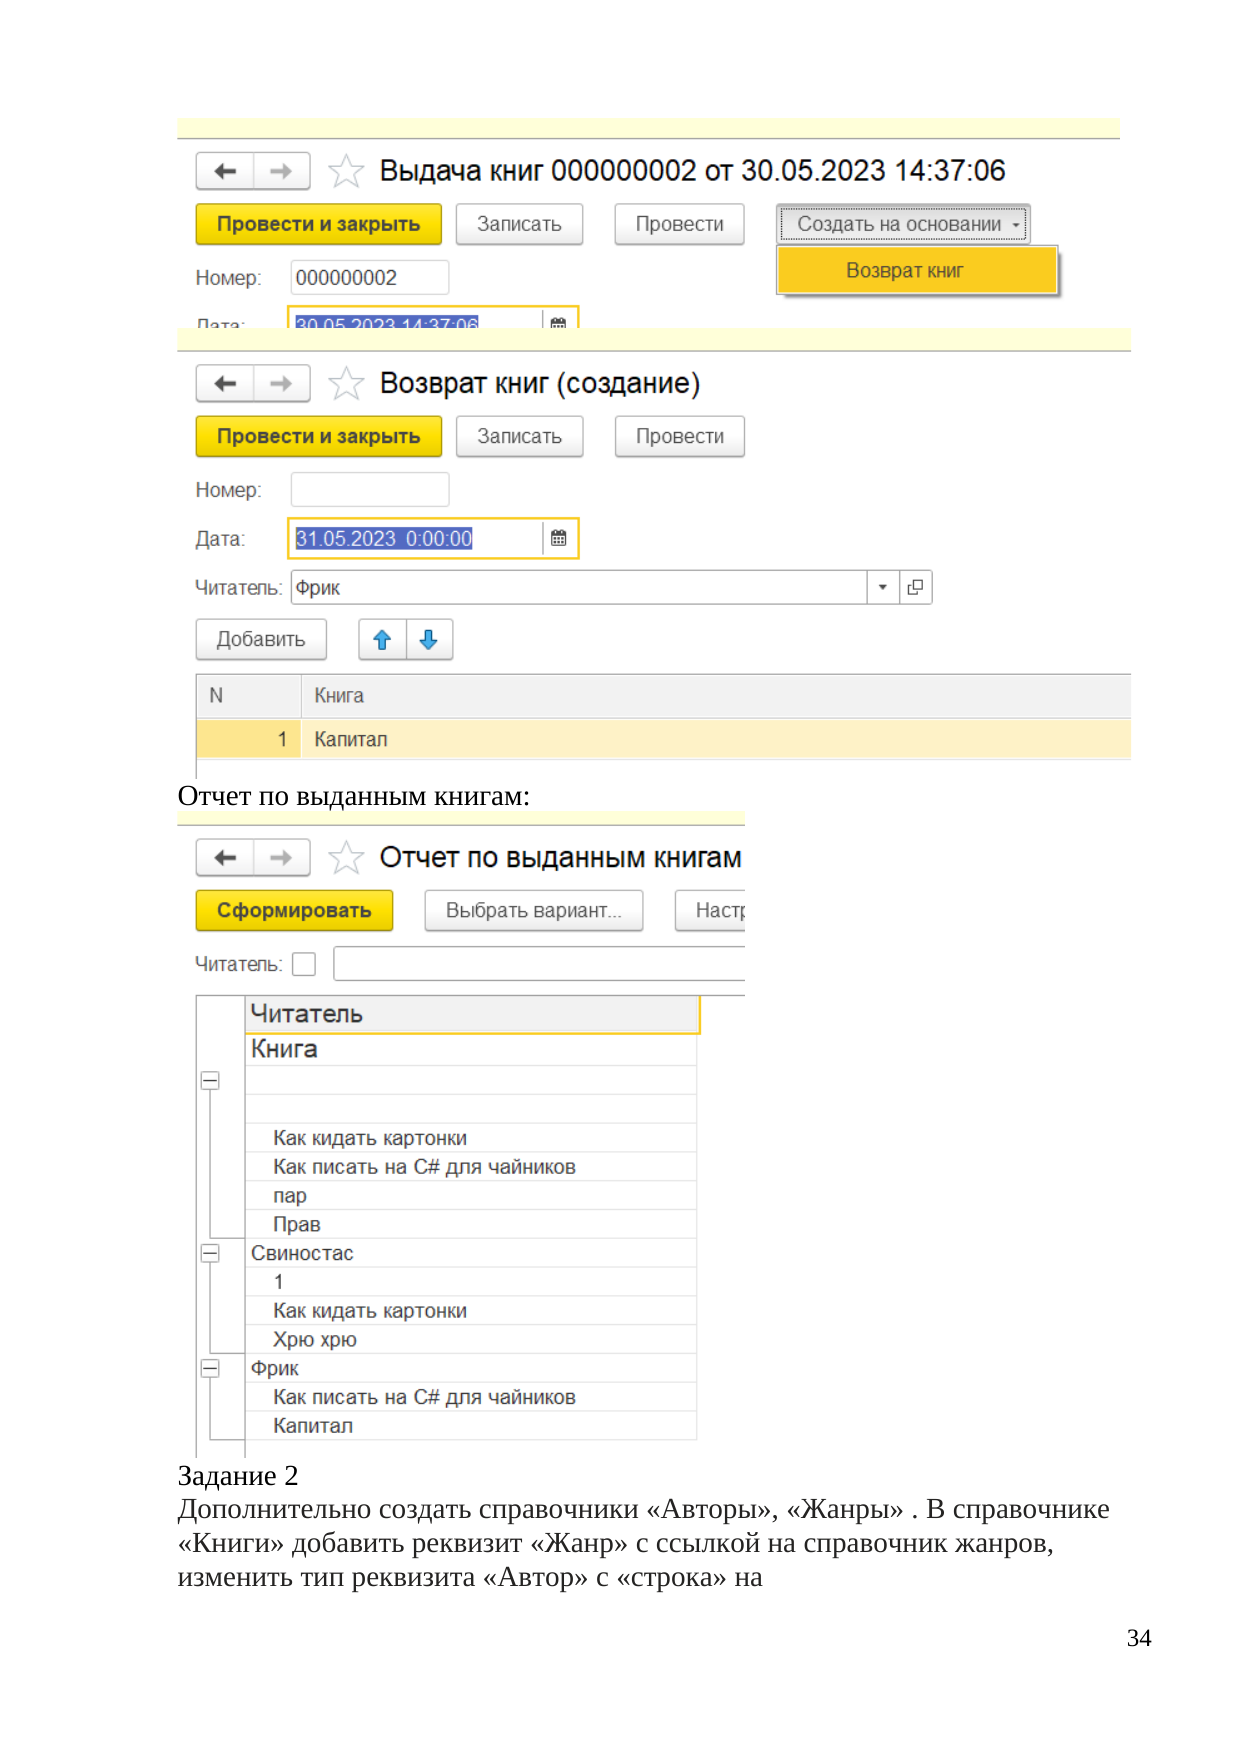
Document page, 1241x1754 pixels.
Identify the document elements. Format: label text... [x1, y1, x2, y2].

text Задание 2 [177, 1458, 1152, 1492]
picture [177, 811, 745, 1458]
text Отчет по выданным книгам: [177, 778, 1152, 812]
picture [177, 118, 1132, 779]
